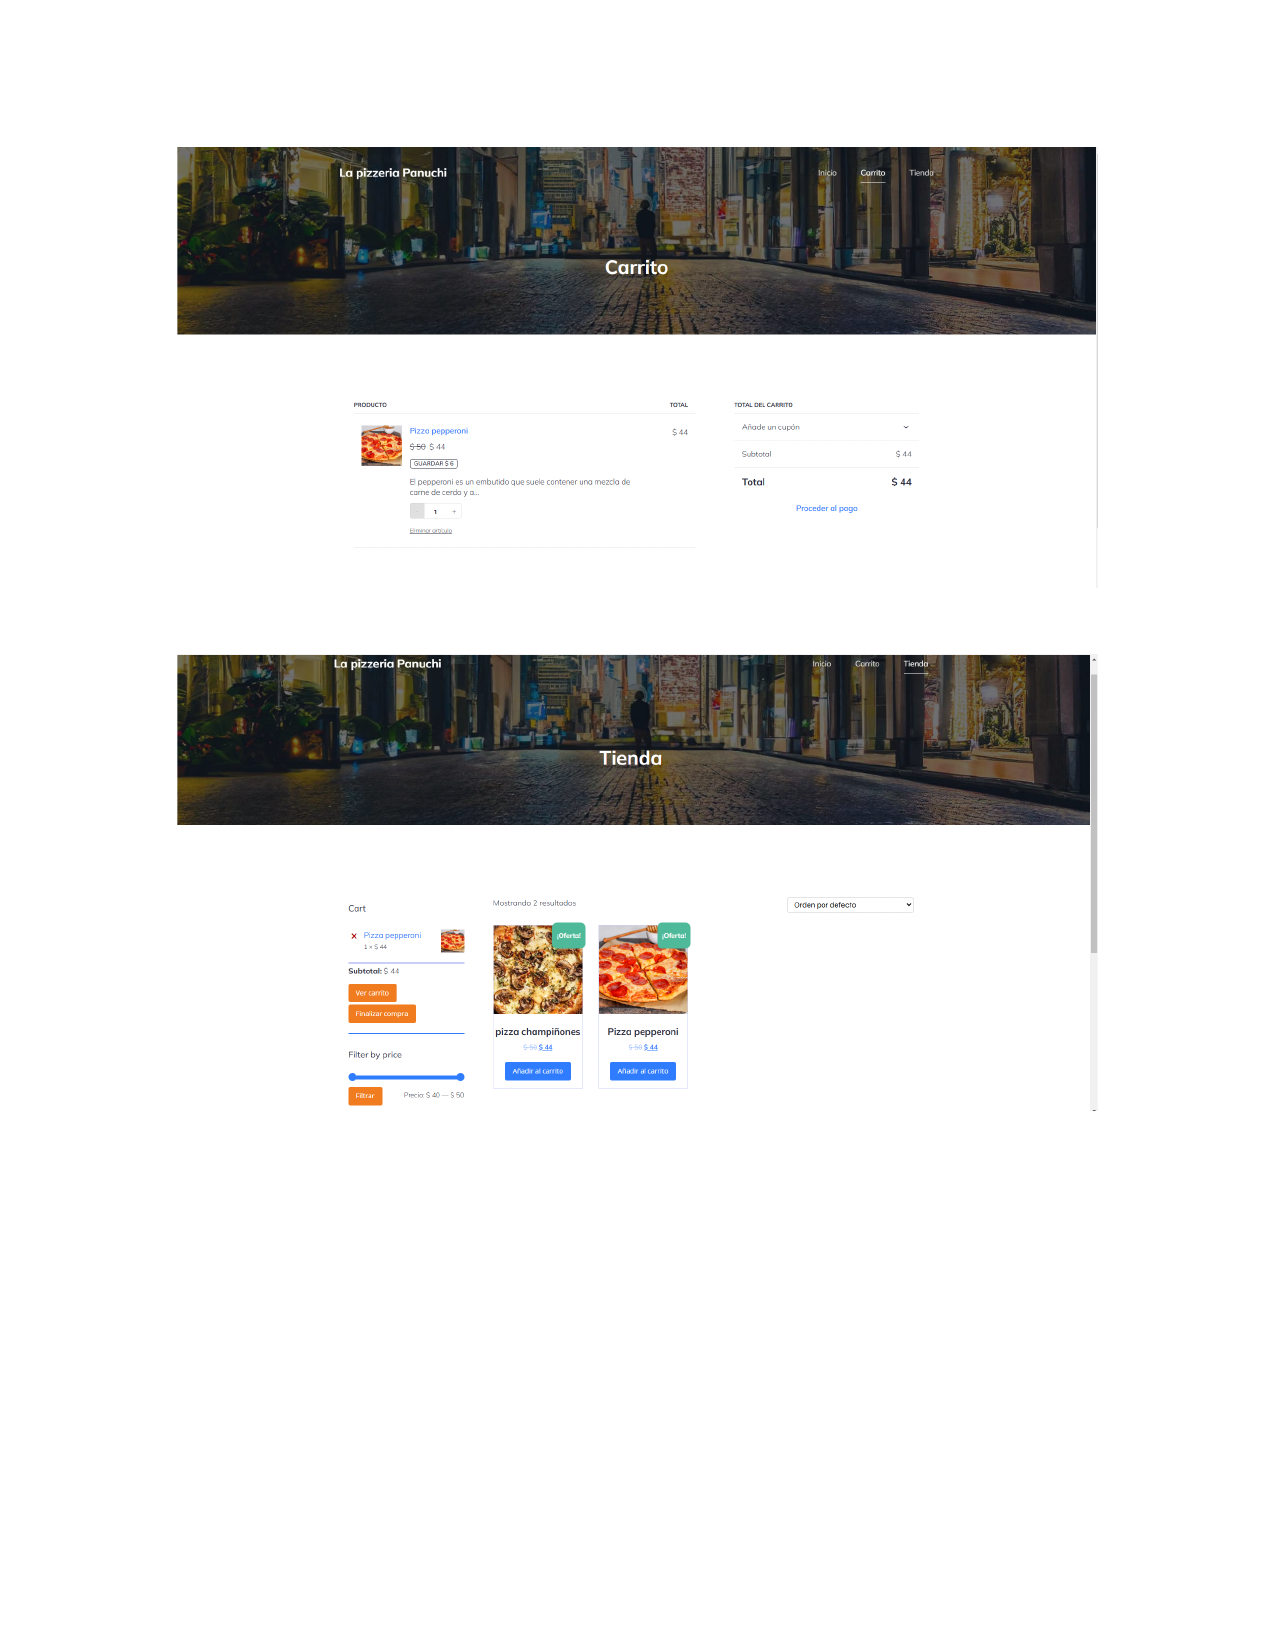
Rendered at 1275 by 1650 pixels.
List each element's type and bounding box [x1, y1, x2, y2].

picture [177, 147, 1098, 588]
picture [177, 653, 1098, 1111]
